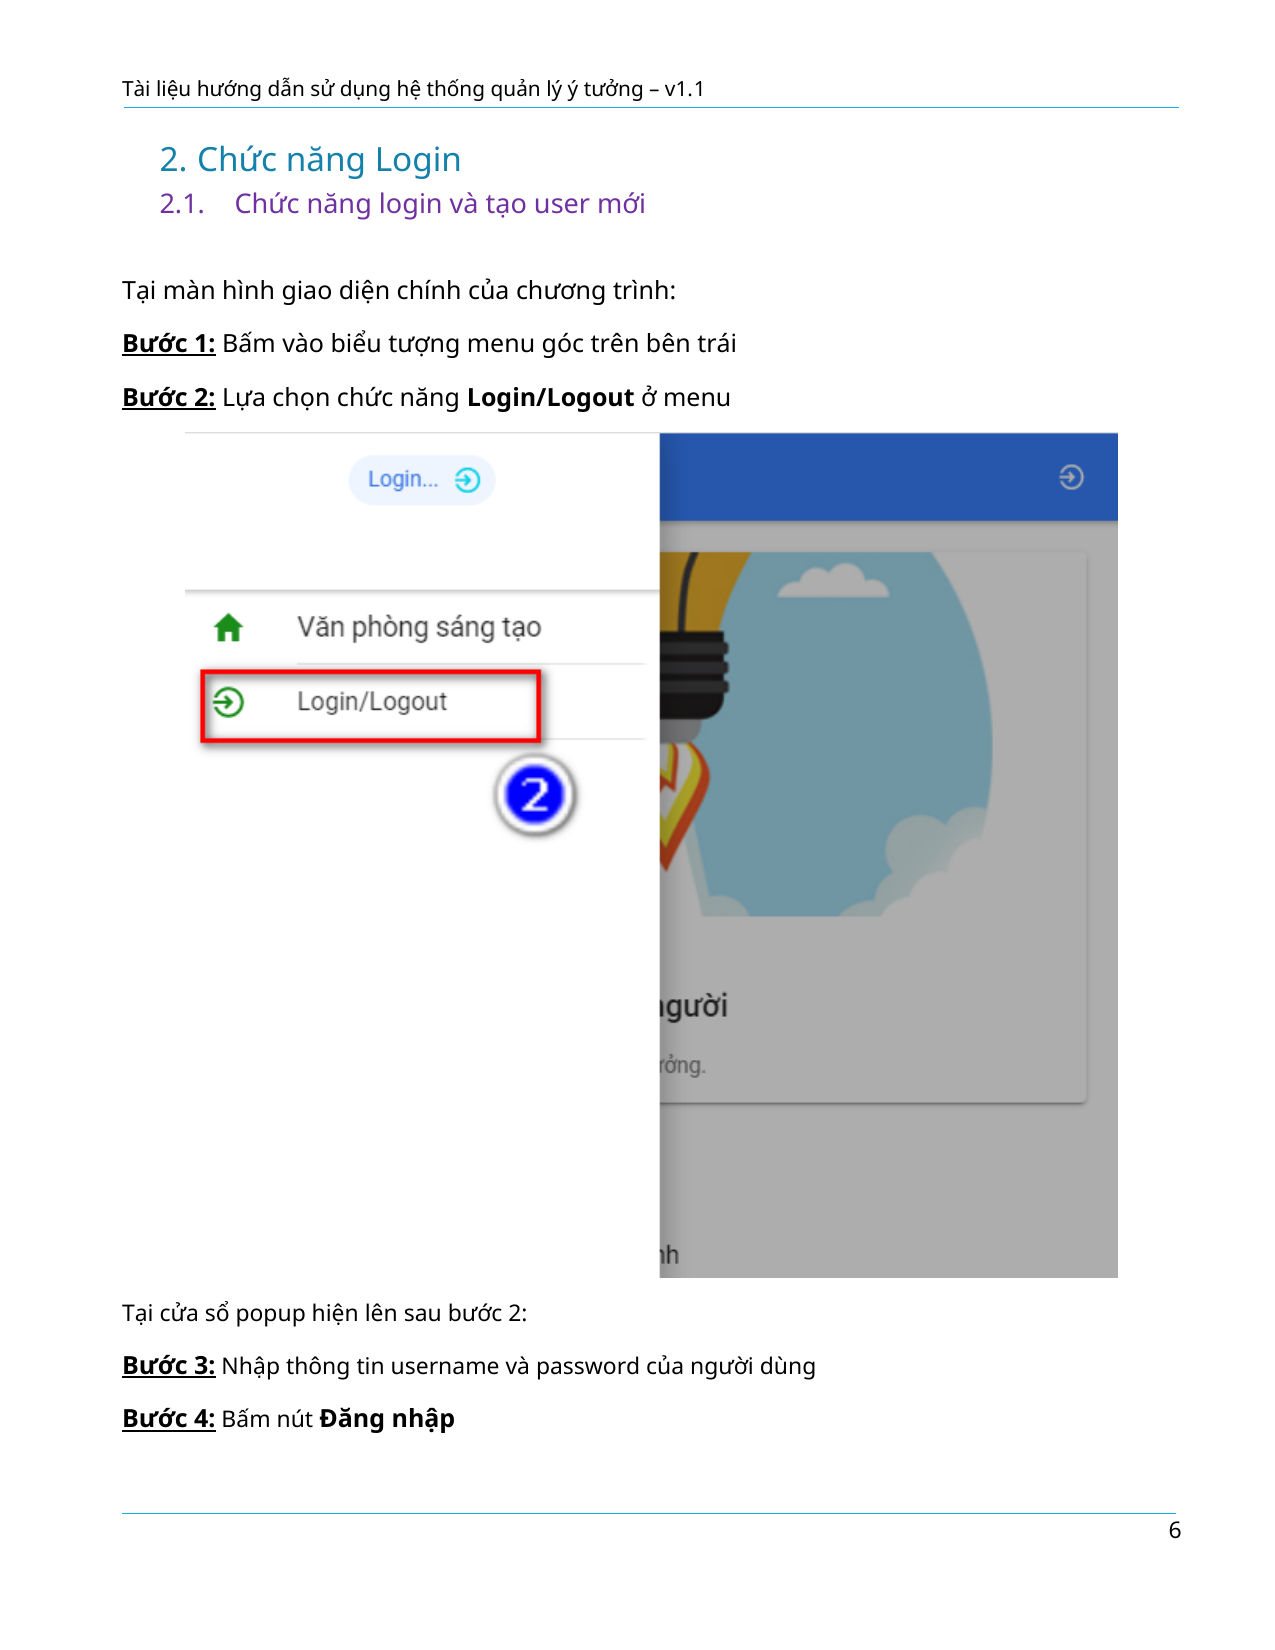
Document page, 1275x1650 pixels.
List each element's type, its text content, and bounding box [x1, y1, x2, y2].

subtitle Chức năng login và tạo user mới [159, 185, 1181, 222]
text Bước 3: Nhập thông tin username và password của người dùng [122, 1347, 1181, 1381]
picture [185, 432, 1118, 1278]
text Bước 2: Lựa chọn chức năng Login/Logout ở menu [122, 379, 1181, 413]
text Bước 1: Bấm vào biểu tượng menu góc trên bên trái [122, 326, 1181, 360]
text Bước 4: Bấm nút Đăng nhập [122, 1401, 1181, 1435]
text Tại cửa sổ popup hiện lên sau bước 2: [122, 1297, 1181, 1328]
subtitle Chức năng Login [159, 135, 1181, 181]
text Tại màn hình giao diện chính của chương trình: [122, 272, 1181, 306]
